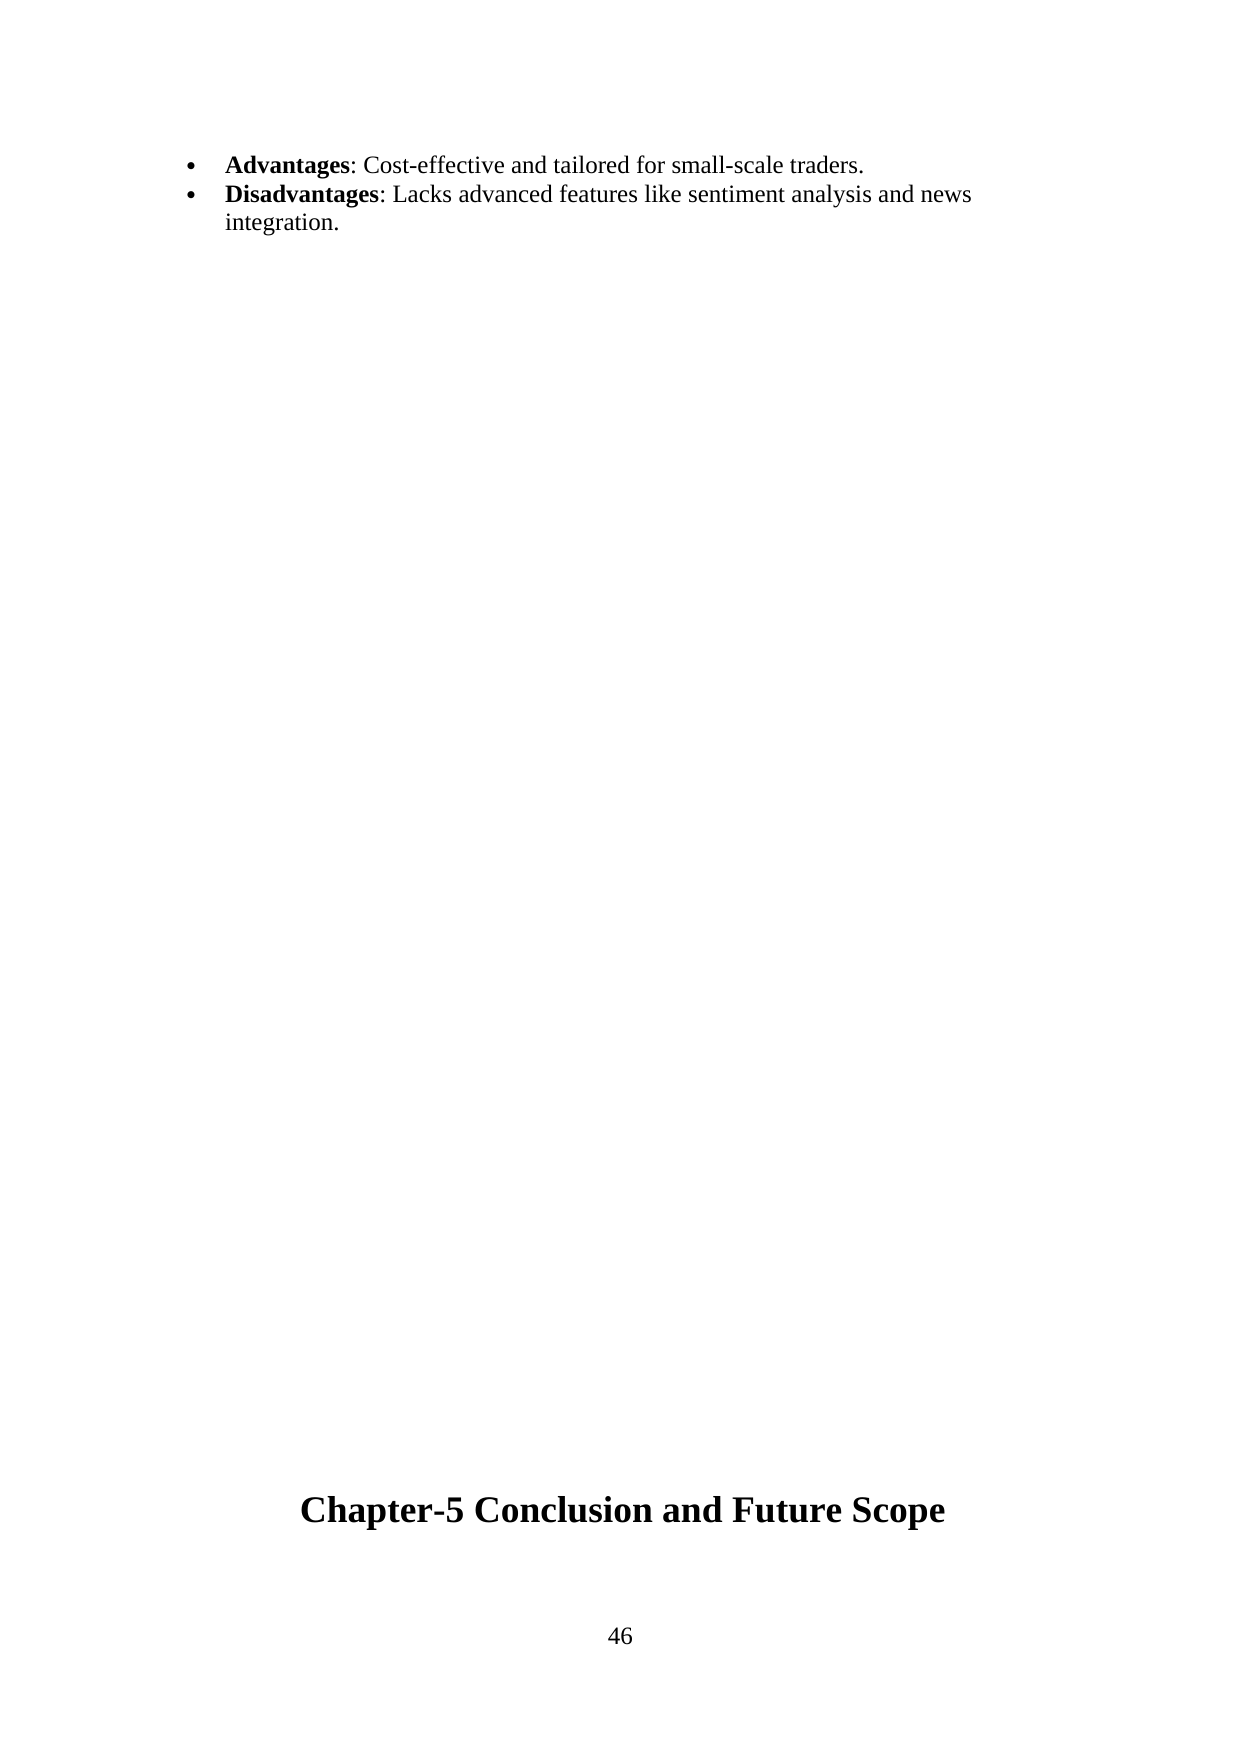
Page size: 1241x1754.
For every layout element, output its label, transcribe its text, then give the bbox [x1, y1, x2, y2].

text Chapter-5 Conclusion and Future Scope [150, 1487, 1095, 1531]
list Advantages: Cost-effective and tailored for small-scale traders. [187, 150, 1090, 179]
list Disadvantages: Lacks advanced features like sentiment analysis and news integration. [187, 179, 1090, 236]
